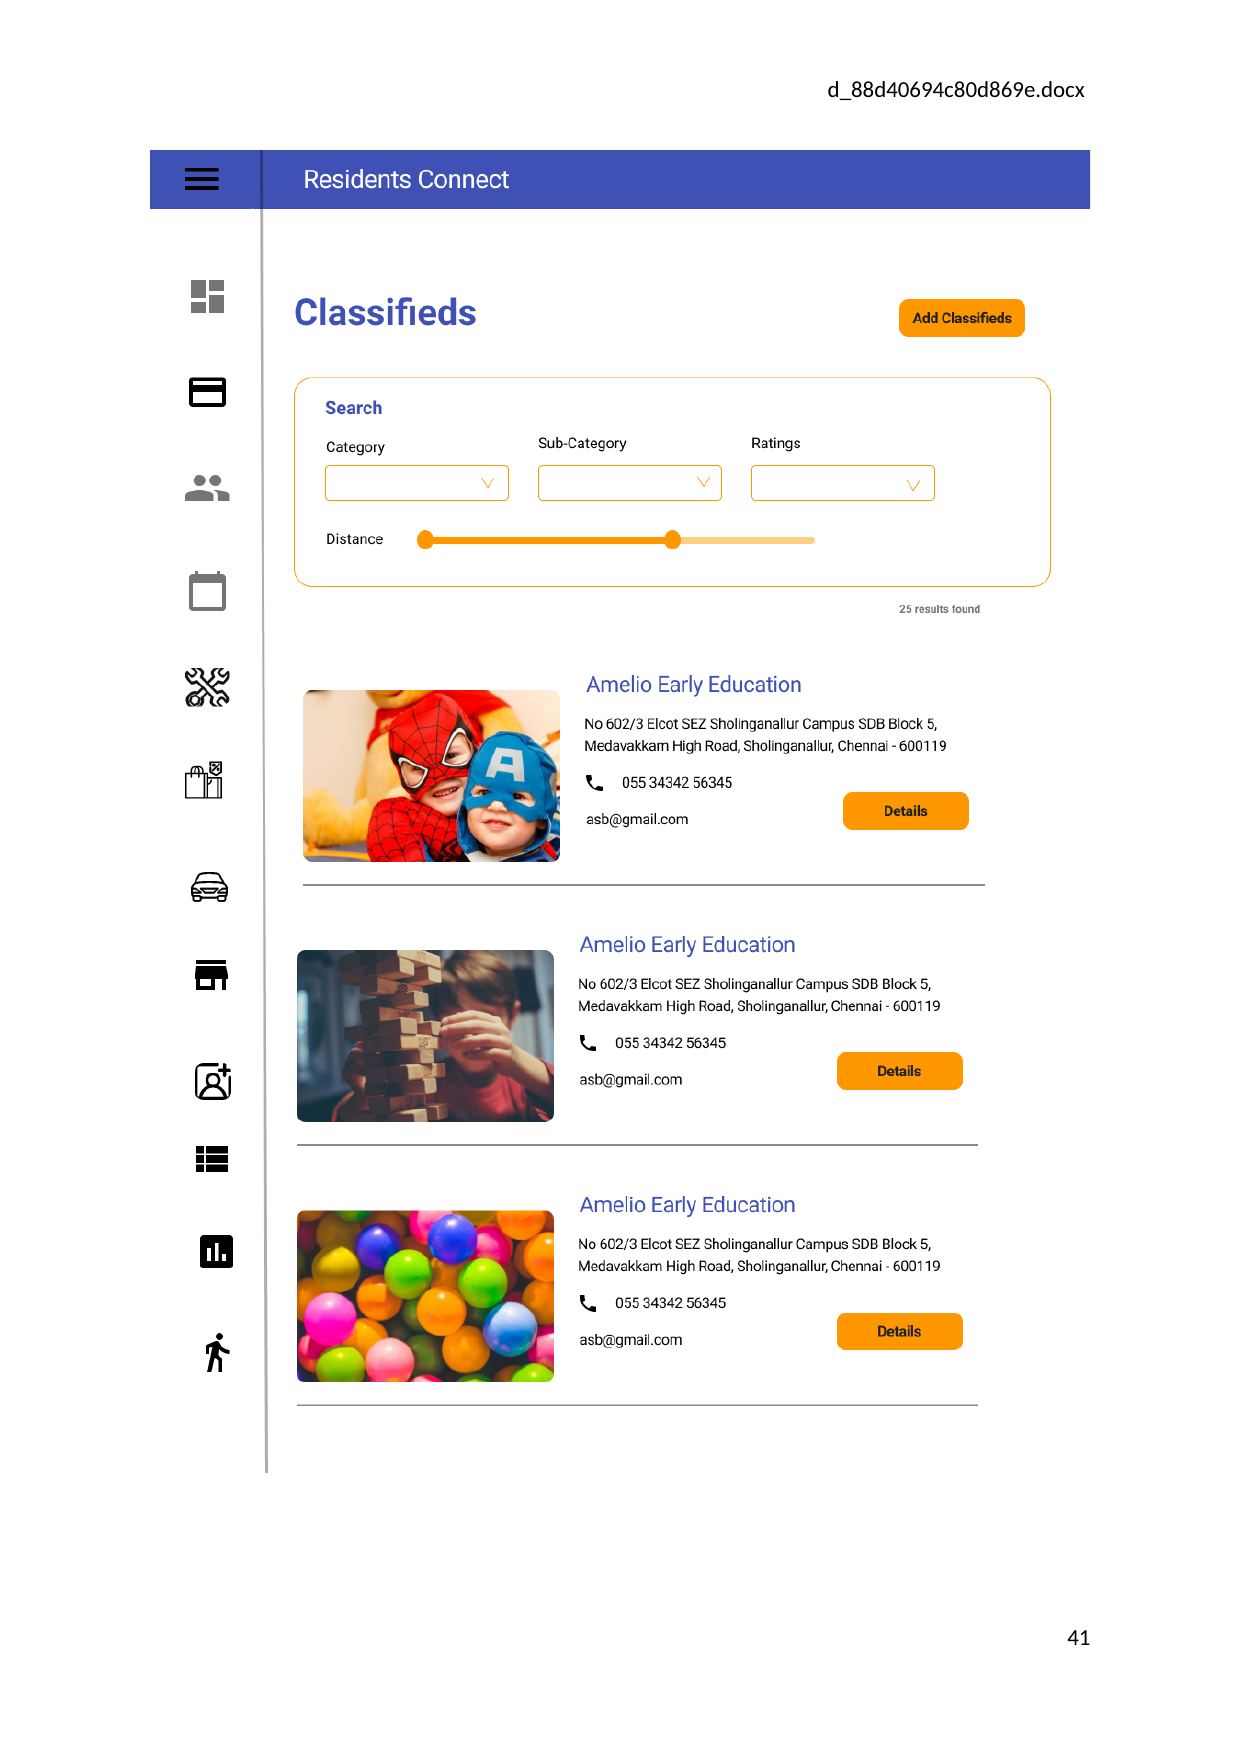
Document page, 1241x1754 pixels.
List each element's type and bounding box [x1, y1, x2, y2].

picture [150, 150, 1091, 1473]
